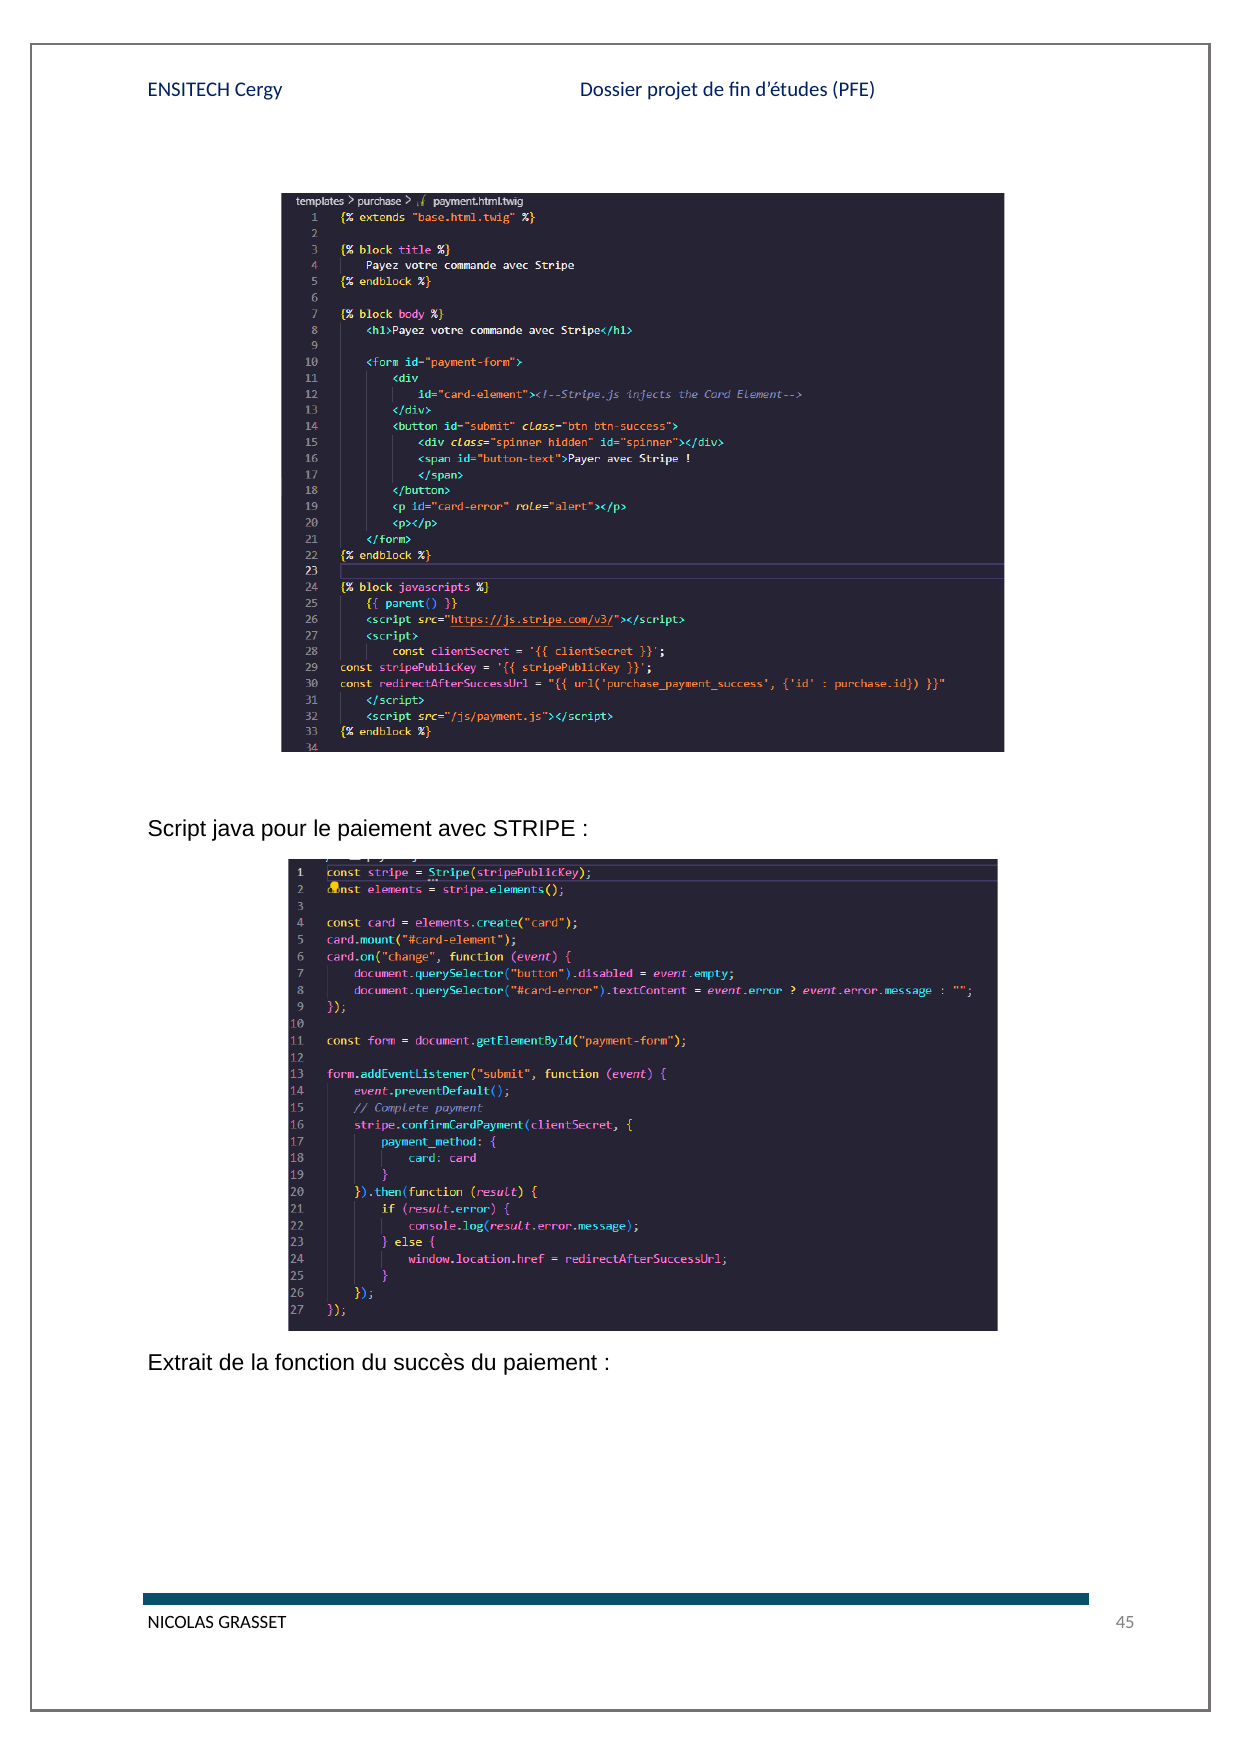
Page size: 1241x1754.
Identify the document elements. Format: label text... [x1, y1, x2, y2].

picture [288, 859, 998, 1331]
text Script java pour le paiement avec STRIPE : [147, 815, 1138, 841]
picture [281, 193, 1005, 752]
text Extrait de la fonction du succès du paiement : [147, 1349, 1138, 1376]
